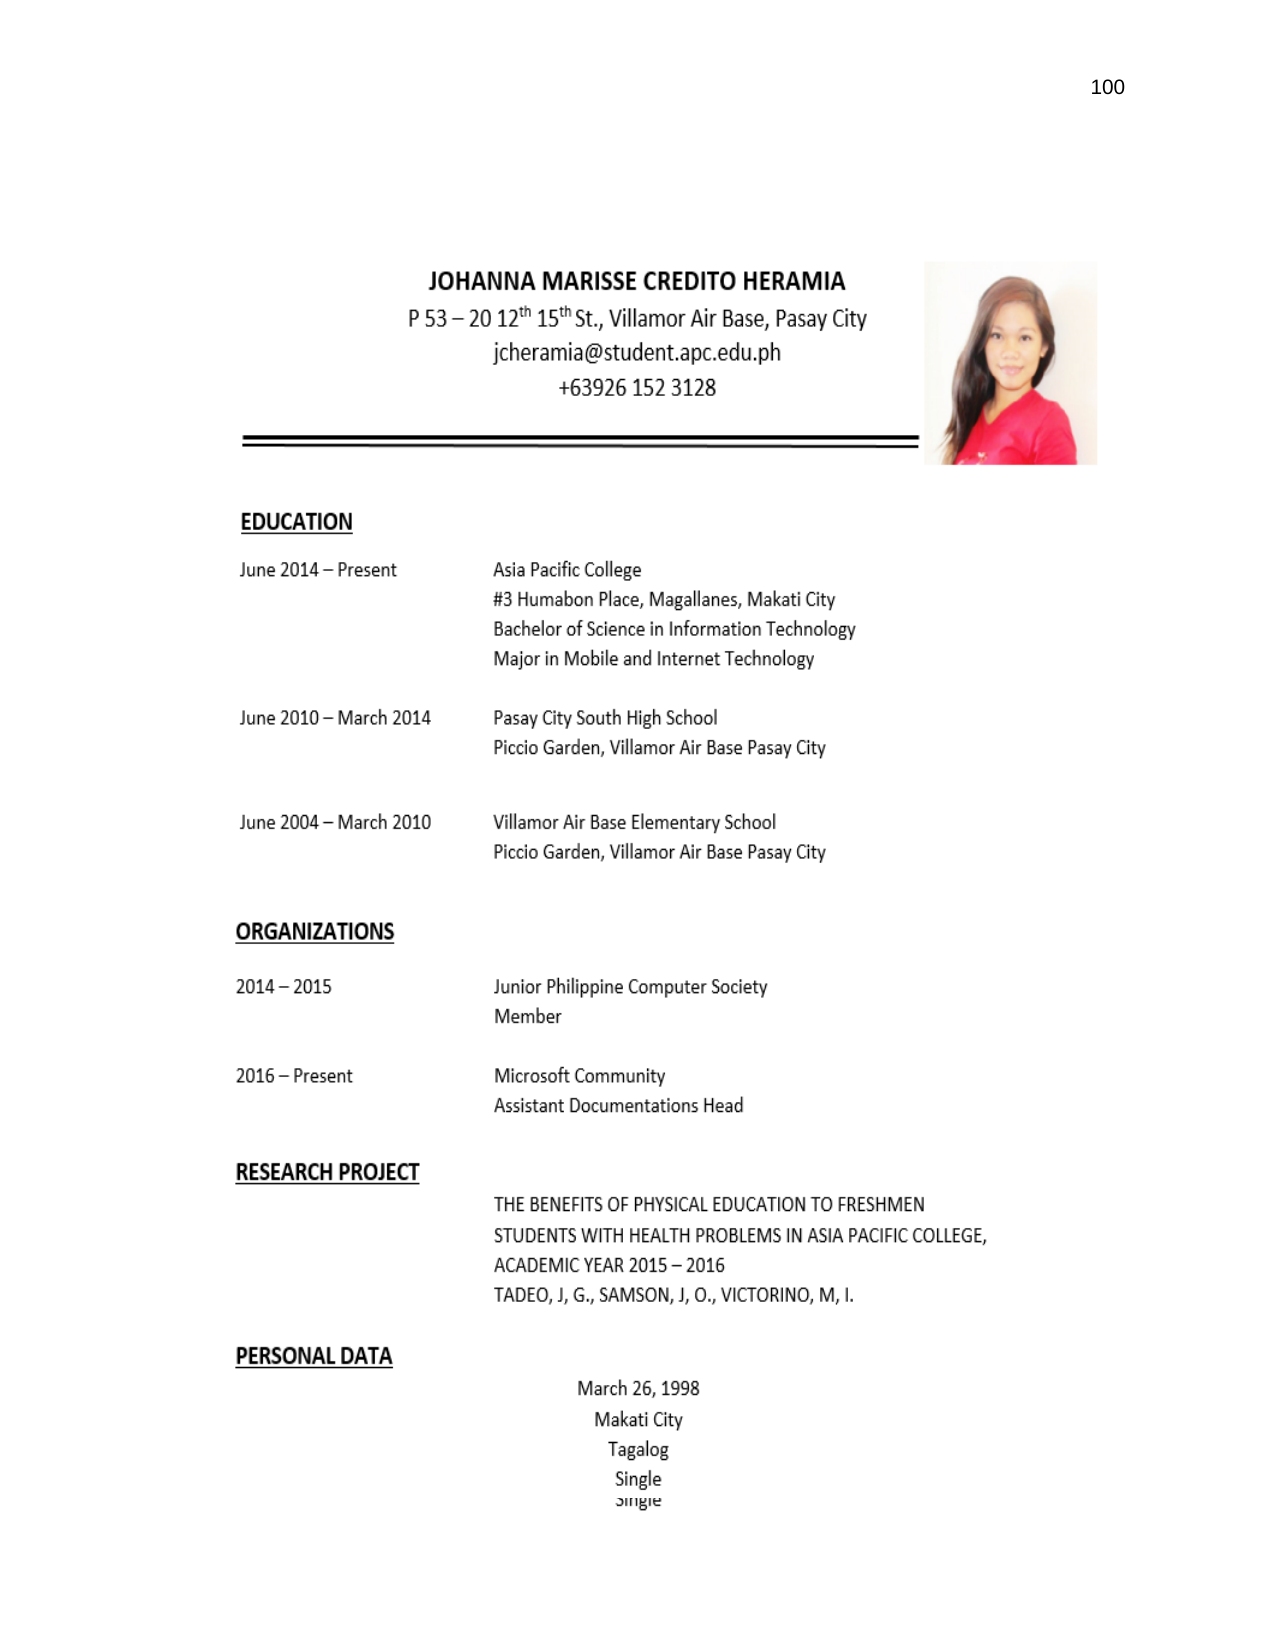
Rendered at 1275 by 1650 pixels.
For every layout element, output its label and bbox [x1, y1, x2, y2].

picture [150, 891, 1122, 1536]
picture [150, 197, 1125, 887]
